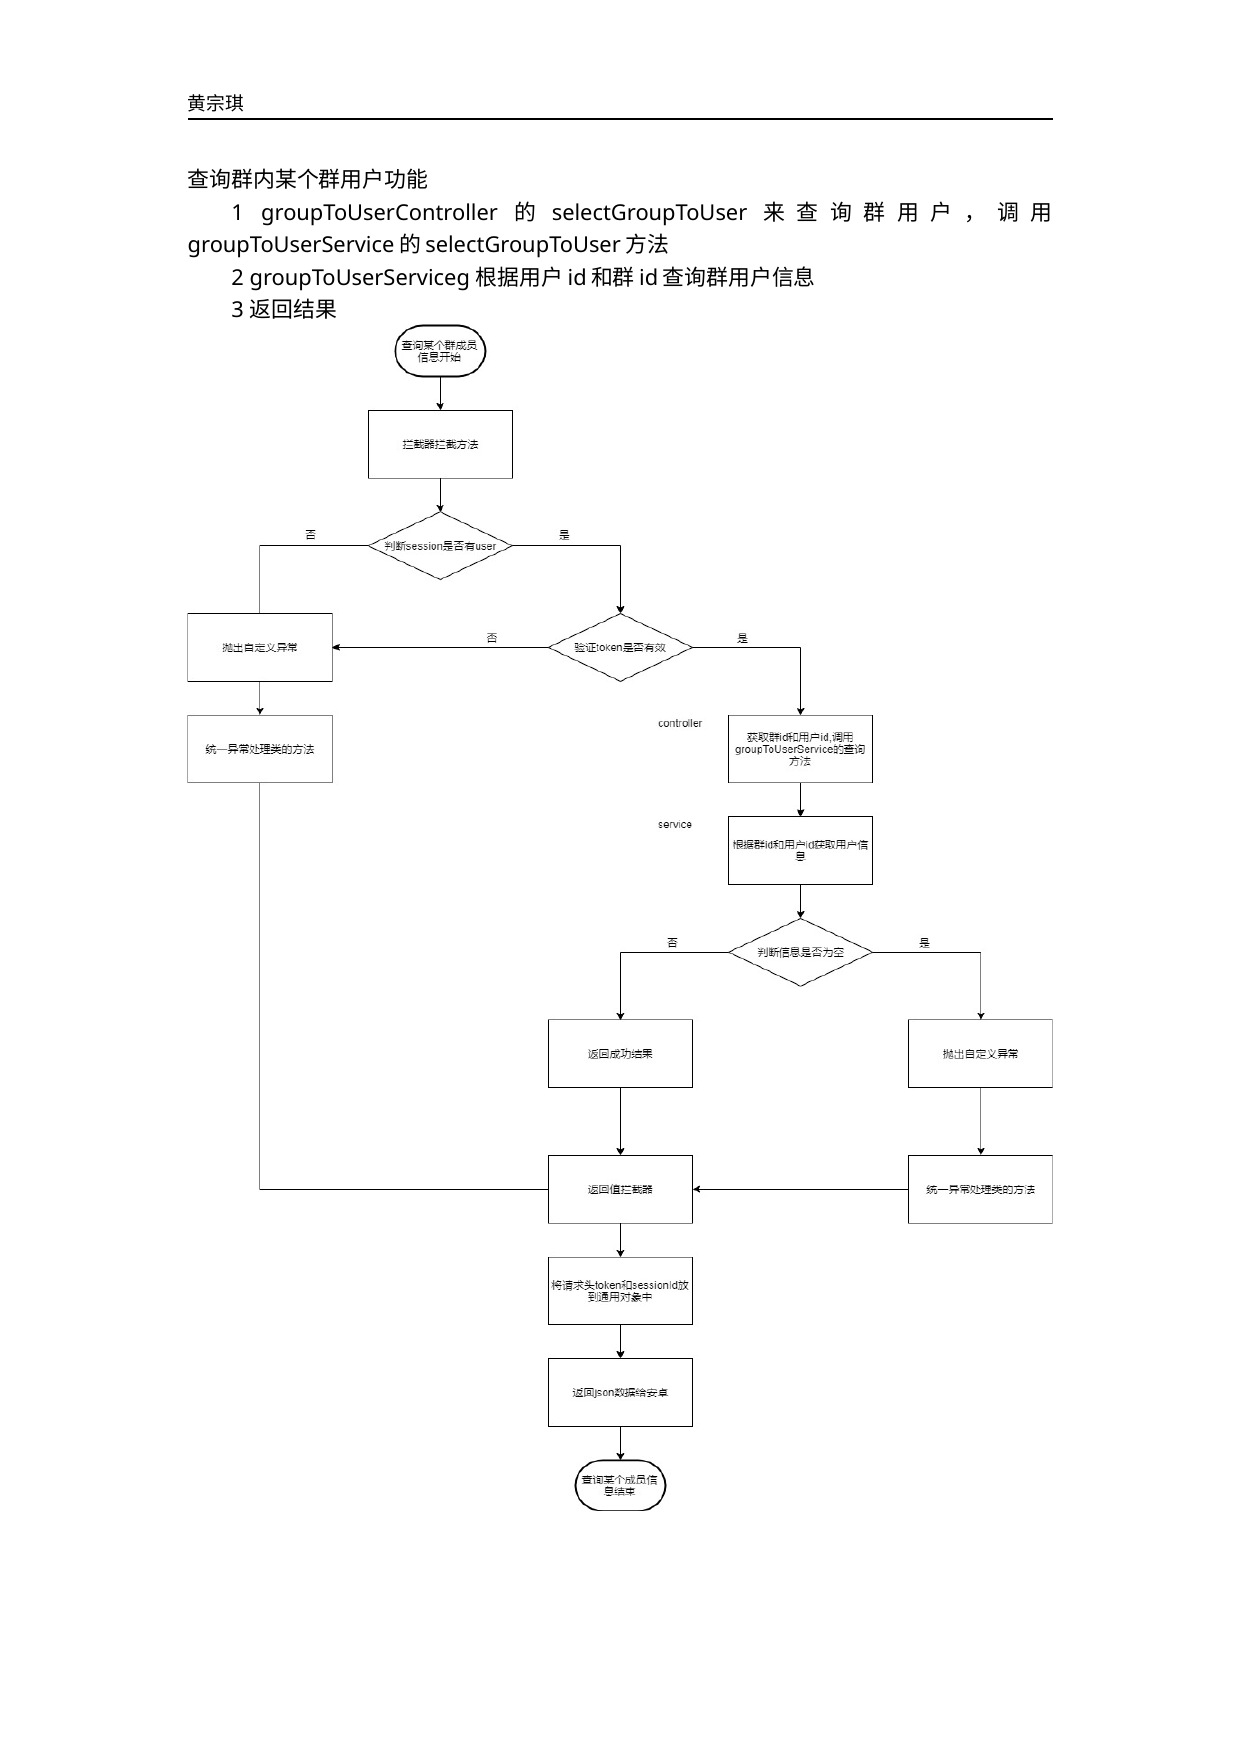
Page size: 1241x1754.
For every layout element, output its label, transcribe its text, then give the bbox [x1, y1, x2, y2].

text 1 groupToUserController的selectGroupToUser来查询群用户，调用groupToUserService的selectGroupToUser方法 [187, 194, 1053, 259]
text 查询群内某个群用户功能 [187, 162, 1053, 194]
picture [187, 324, 1053, 1511]
text 3 返回结果 [187, 292, 1053, 324]
text 2 groupToUserServiceg 根据用户id和群id查询群用户信息 [187, 259, 1053, 292]
